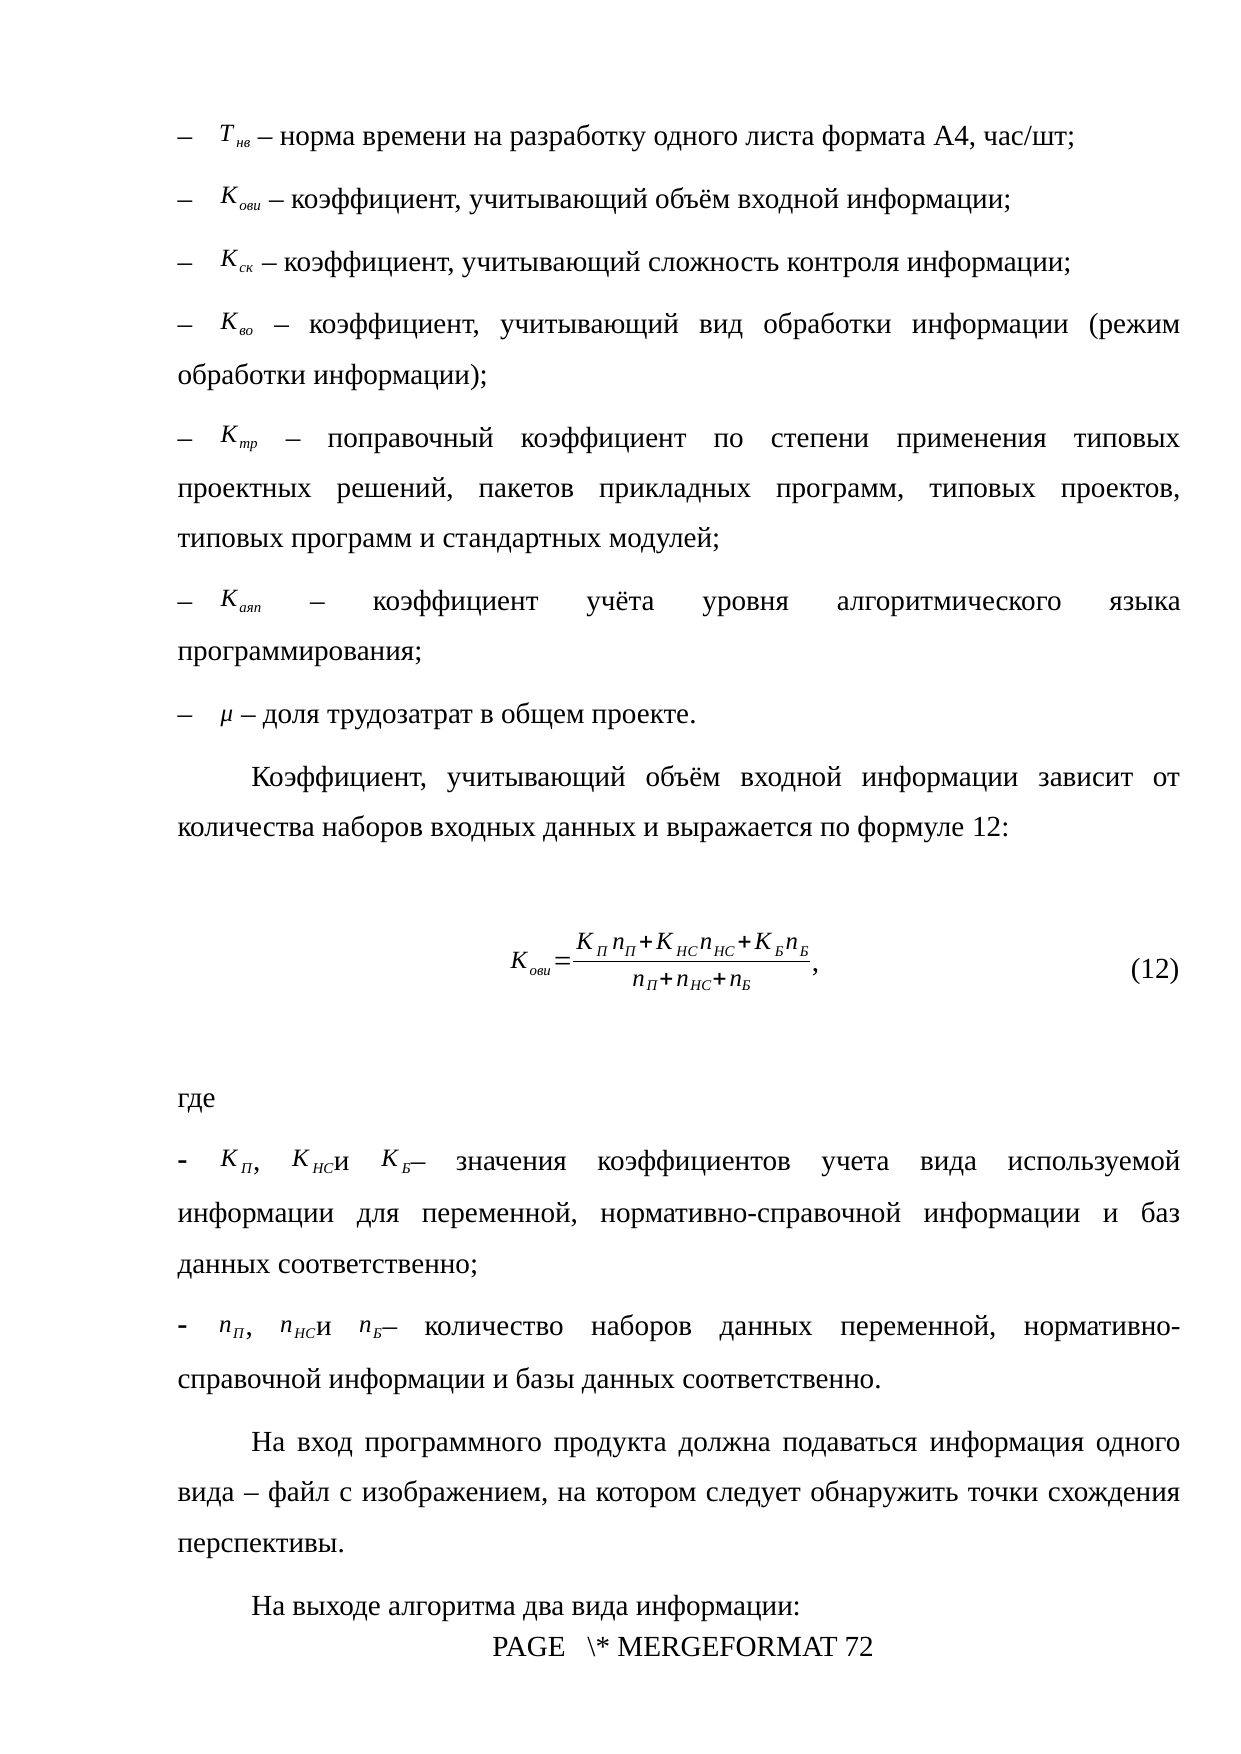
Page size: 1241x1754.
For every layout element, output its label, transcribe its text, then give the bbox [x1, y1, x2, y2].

table_header , [181, 923, 1073, 1029]
list – коэффициент, учитывающий объём входной информации; [177, 181, 1181, 214]
list – норма времени на разработку одного листа формата А4, час/шт; [177, 118, 1181, 152]
text На выходе алгоритма два вида информации: [177, 1588, 1181, 1621]
list – коэффициент, учитывающий вид обработки информации (режим обработки информации); [177, 307, 1181, 390]
list , и – значения коэффициентов учета вида используемой информации для переменной, нормативно-справочной информации и баз данных соответственно; [177, 1143, 1181, 1279]
list – доля трудозатрат в общем проекте. [177, 696, 1181, 730]
text Коэффициент, учитывающий объём входной информации зависит от количества наборов входных данных и выражается по формуле 12: [177, 759, 1181, 843]
text где [177, 1080, 1181, 1113]
list – коэффициент учёта уровня алгоритмического языка программирования; [177, 583, 1181, 667]
list , и – количество наборов данных переменной, нормативно-справочной информации и базы данных соответственно. [177, 1308, 1181, 1395]
list – поправочный коэффициент по степени применения типовых проектных решений, пакетов прикладных программ, типовых проектов, типовых программ и стандартных модулей; [177, 420, 1181, 554]
text На вход программного продукта должна подаваться информация одного вида – файл с изображением, на котором следует обнаружить точки схождения перспективы. [177, 1424, 1181, 1558]
list – коэффициент, учитывающий сложность контроля информации; [177, 244, 1181, 277]
table_header (12) [1073, 923, 1185, 1029]
